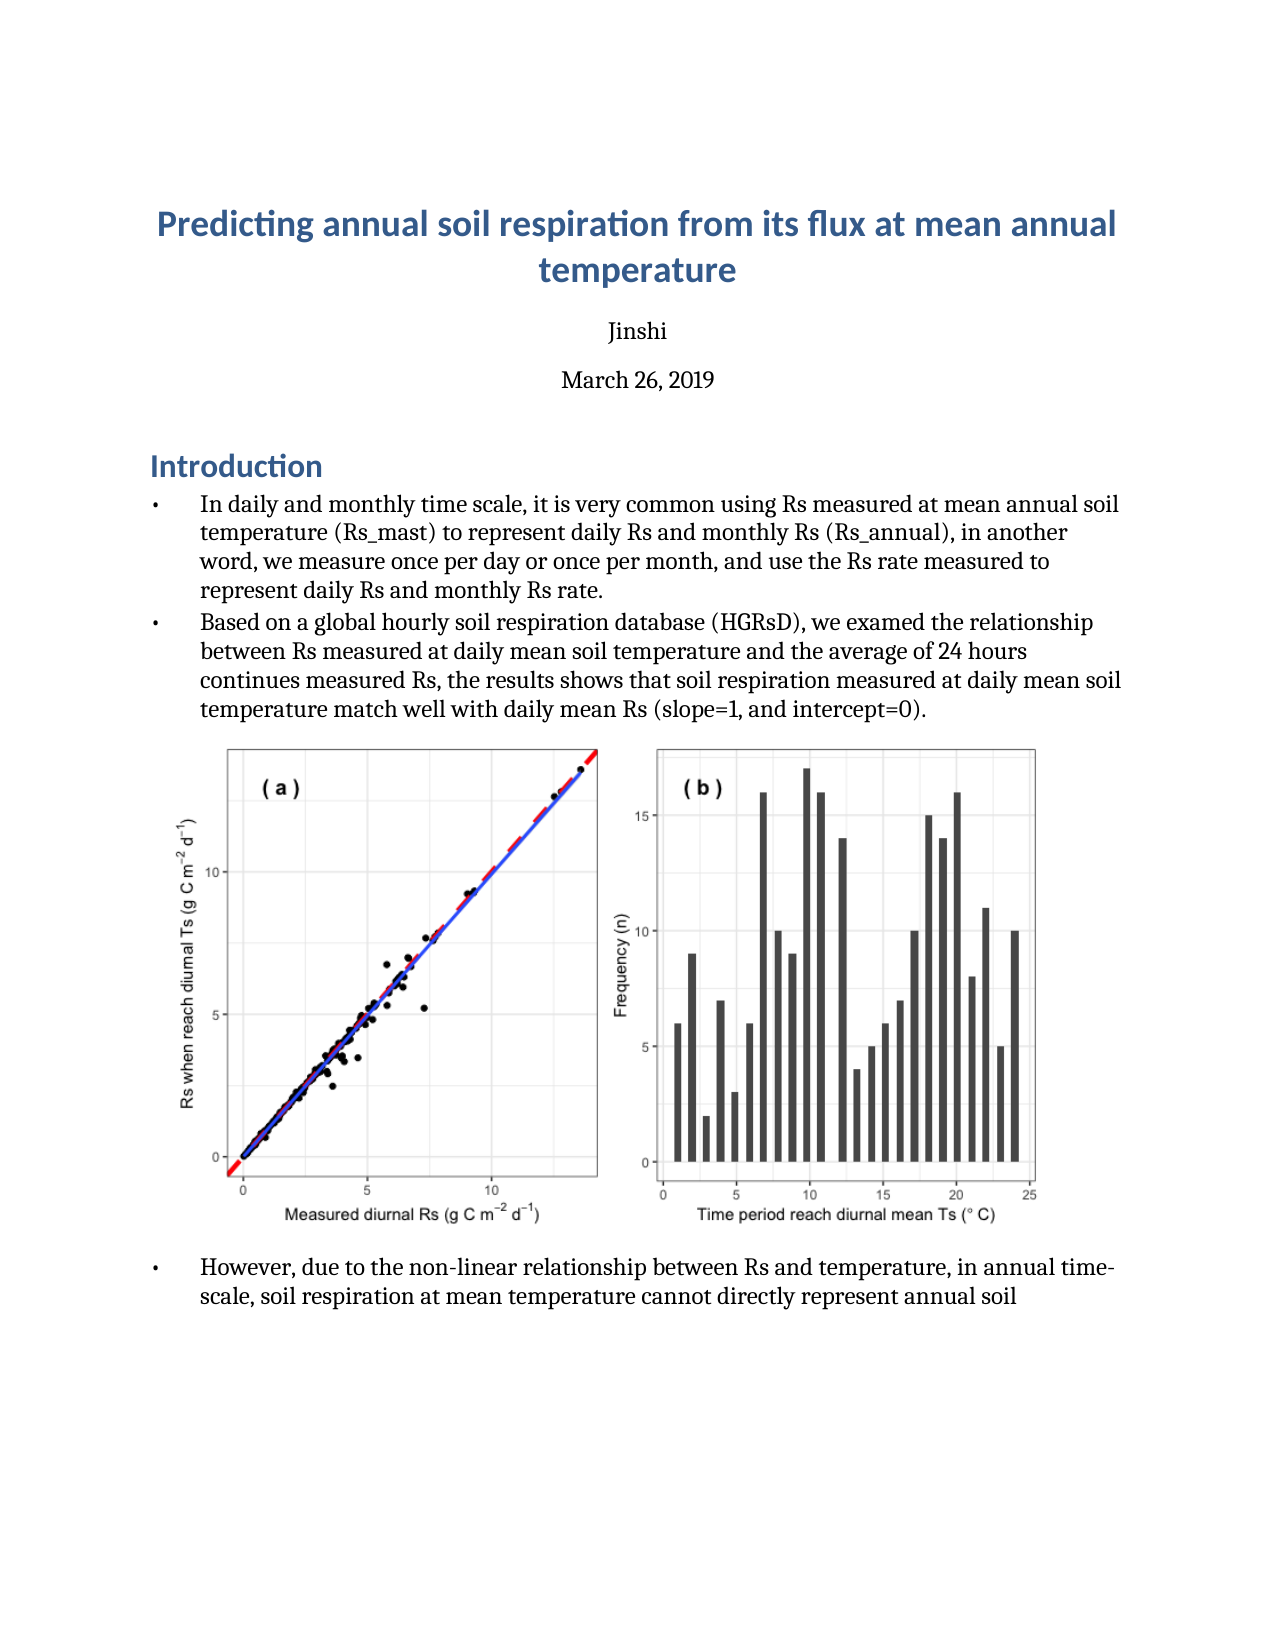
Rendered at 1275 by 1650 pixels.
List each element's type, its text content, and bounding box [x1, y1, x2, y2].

list Based on a global hourly soil respiration database (HGRsD), we examed the relationship between Rs measured at daily mean soil temperature and the average of 24 hours continues measured Rs, the results shows that soil respiration measured at daily mean soil temperature match well with daily mean Rs (slope=1, and intercept=0). [150, 608, 1125, 723]
title Predicting annual soil respiration from its flux at mean annual temperature [150, 200, 1125, 292]
picture [168, 742, 1044, 1235]
text March 26, 2019 [150, 366, 1125, 395]
subtitle Introduction [150, 445, 1125, 486]
list In daily and monthly time scale, it is very common using Rs measured at mean annual soil temperature (Rs_mast) to represent daily Rs and monthly Rs (Rs_annual), in another word, we measure once per day or once per month, and use the Rs rate measured to represent daily Rs and monthly Rs rate. [150, 489, 1125, 604]
text Jinshi [150, 317, 1125, 345]
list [150, 1253, 1125, 1310]
